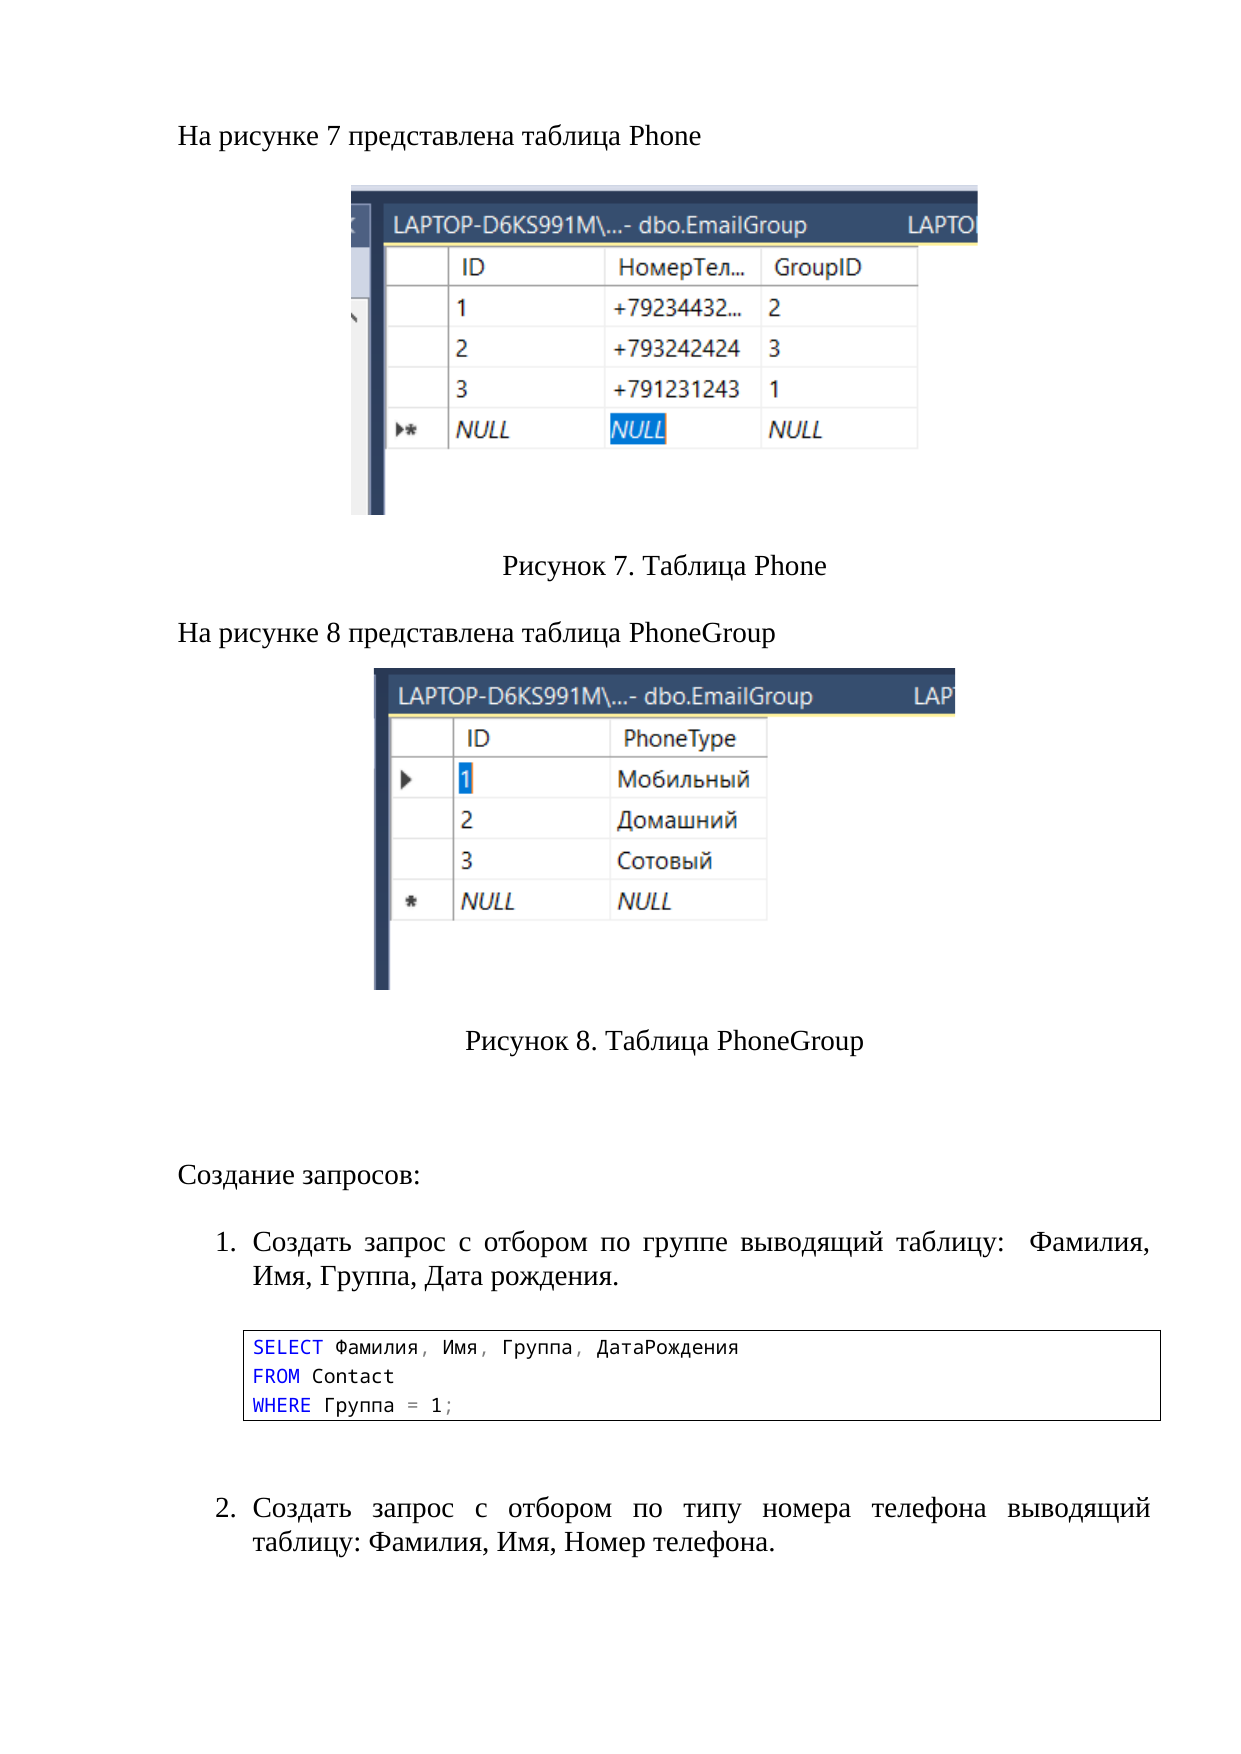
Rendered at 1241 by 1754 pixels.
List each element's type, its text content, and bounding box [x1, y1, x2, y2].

text На рисунке 7 представлена таблица Phone [177, 118, 1152, 152]
list Создать запрос с отбором по группе выводящий таблицу: Фамилия, Имя, Группа, Дата рождения. [215, 1224, 1152, 1291]
text На рисунке 8 представлена таблица PhoneGroup [177, 615, 1152, 649]
list WHERE Группа = 1; [244, 1388, 1160, 1420]
list Создать запрос с отбором по типу номера телефона выводящий таблицу: Фамилия, Имя, Номер телефона. [215, 1490, 1152, 1557]
text Рисунок 8. Таблица PhoneGroup [177, 1023, 1152, 1057]
picture [373, 668, 955, 990]
list SELECT Фамилия, Имя, Группа, ДатаРождения [244, 1331, 1160, 1359]
text Создание запросов: [177, 1157, 1152, 1191]
picture [351, 185, 978, 515]
list FROM Contact [244, 1359, 1160, 1388]
text Рисунок 7. Таблица Phone [177, 548, 1152, 582]
